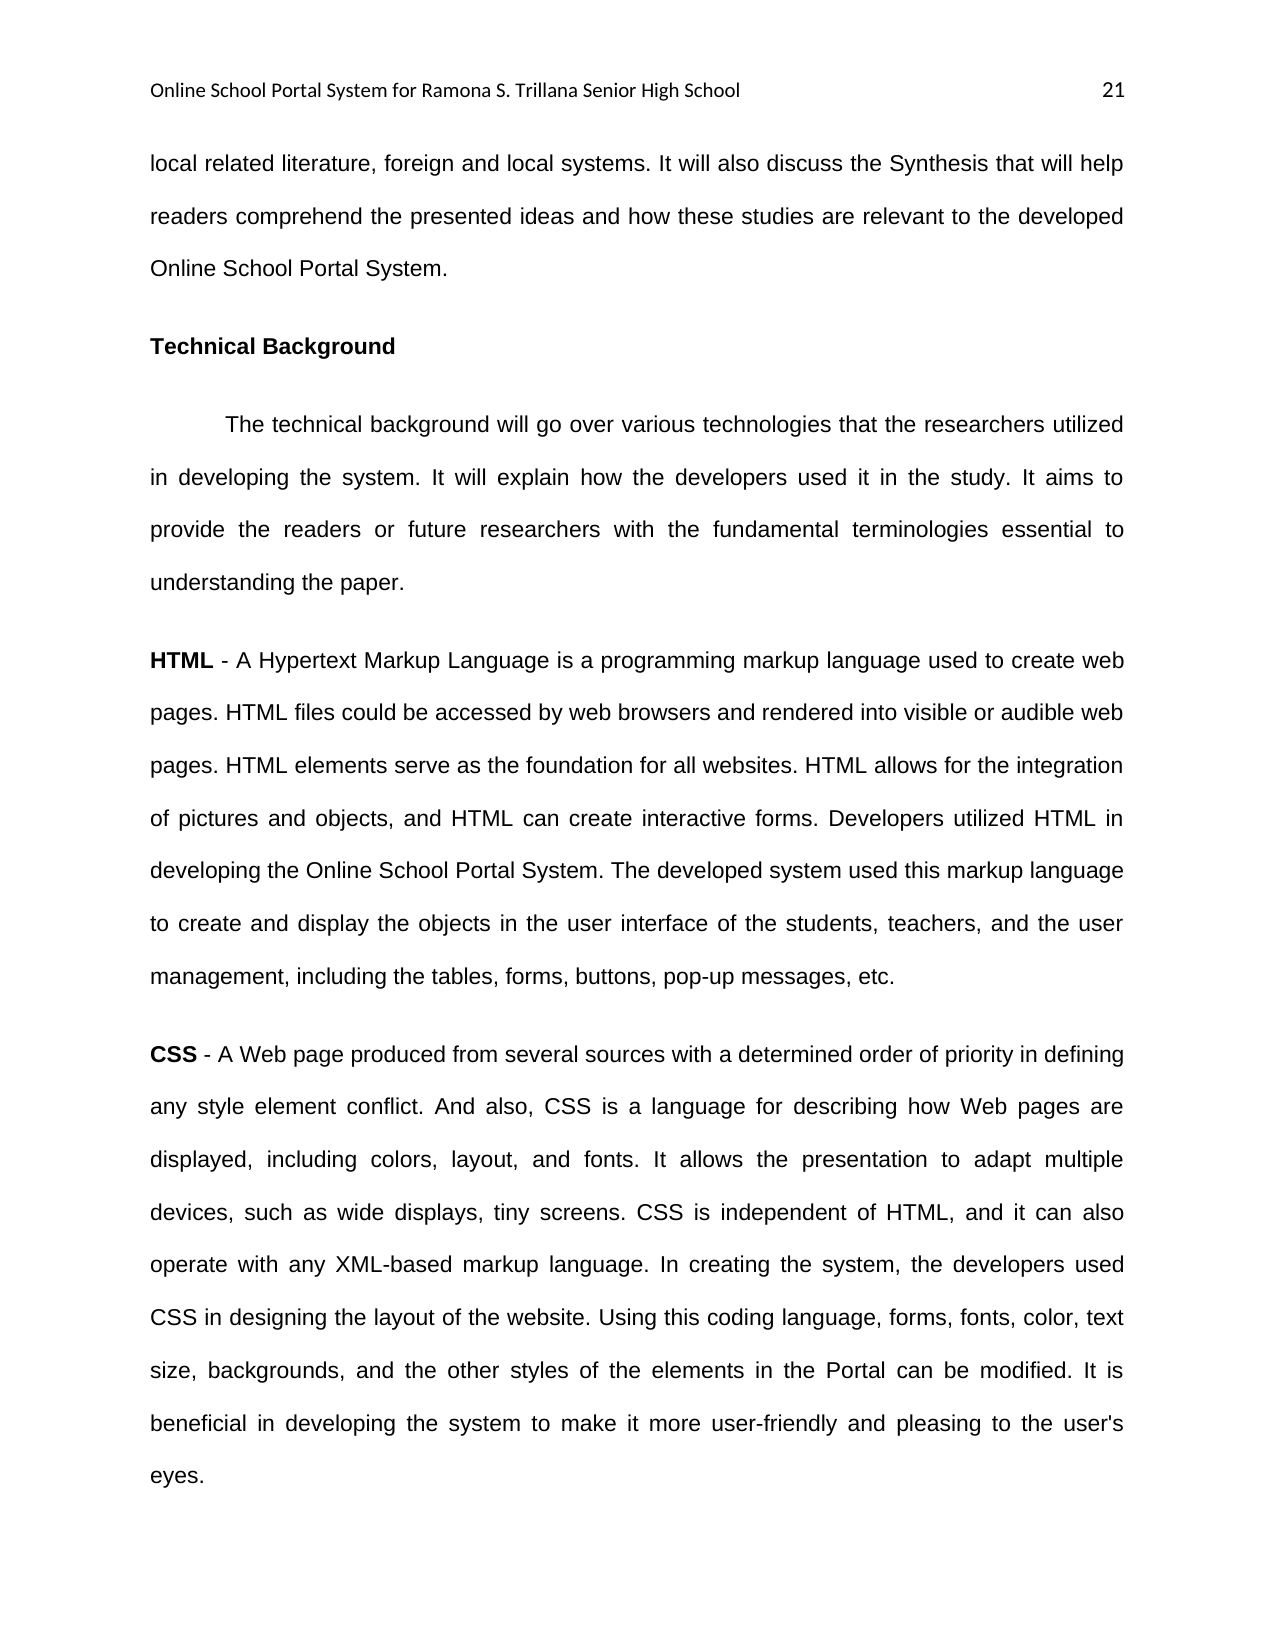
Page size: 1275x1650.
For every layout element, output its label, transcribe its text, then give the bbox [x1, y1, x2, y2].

text The technical background will go over various technologies that the researchers utilized in developing the system. It will explain how the developers used it in the study. It aims to provide the readers or future researchers with the fundamental terminologies essential to understanding the paper. [150, 411, 1125, 595]
text CSS - A Web page produced from several sources with a determined order of priority in defining any style element conflict. And also, CSS is a language for describing how Web pages are displayed, including colors, layout, and fonts. It allows the presentation to adapt multiple devices, such as wide displays, tiny screens. CSS is independent of HTML, and it can also operate with any XML-based markup language. In creating the system, the developers used CSS in designing the layout of the website. Using this coding language, forms, fonts, color, text size, backgrounds, and the other styles of the elements in the Portal can be modified. It is beneficial in developing the system to make it more user-friendly and pleasing to the user's eyes. [150, 1041, 1125, 1489]
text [150, 150, 1125, 282]
text HTML - A Hypertext Markup Language is a programming markup language used to create web pages. HTML files could be accessed by web browsers and rendered into visible or audible web pages. HTML elements serve as the foundation for all websites. HTML allows for the integration of pictures and objects, and HTML can create interactive forms. Developers utilized HTML in developing the Online School Portal System. The developed system used this markup language to create and display the objects in the user interface of the students, teachers, and the user management, including the tables, forms, buttons, pop-up messages, etc. [150, 647, 1125, 989]
text Technical Background [150, 333, 1125, 359]
